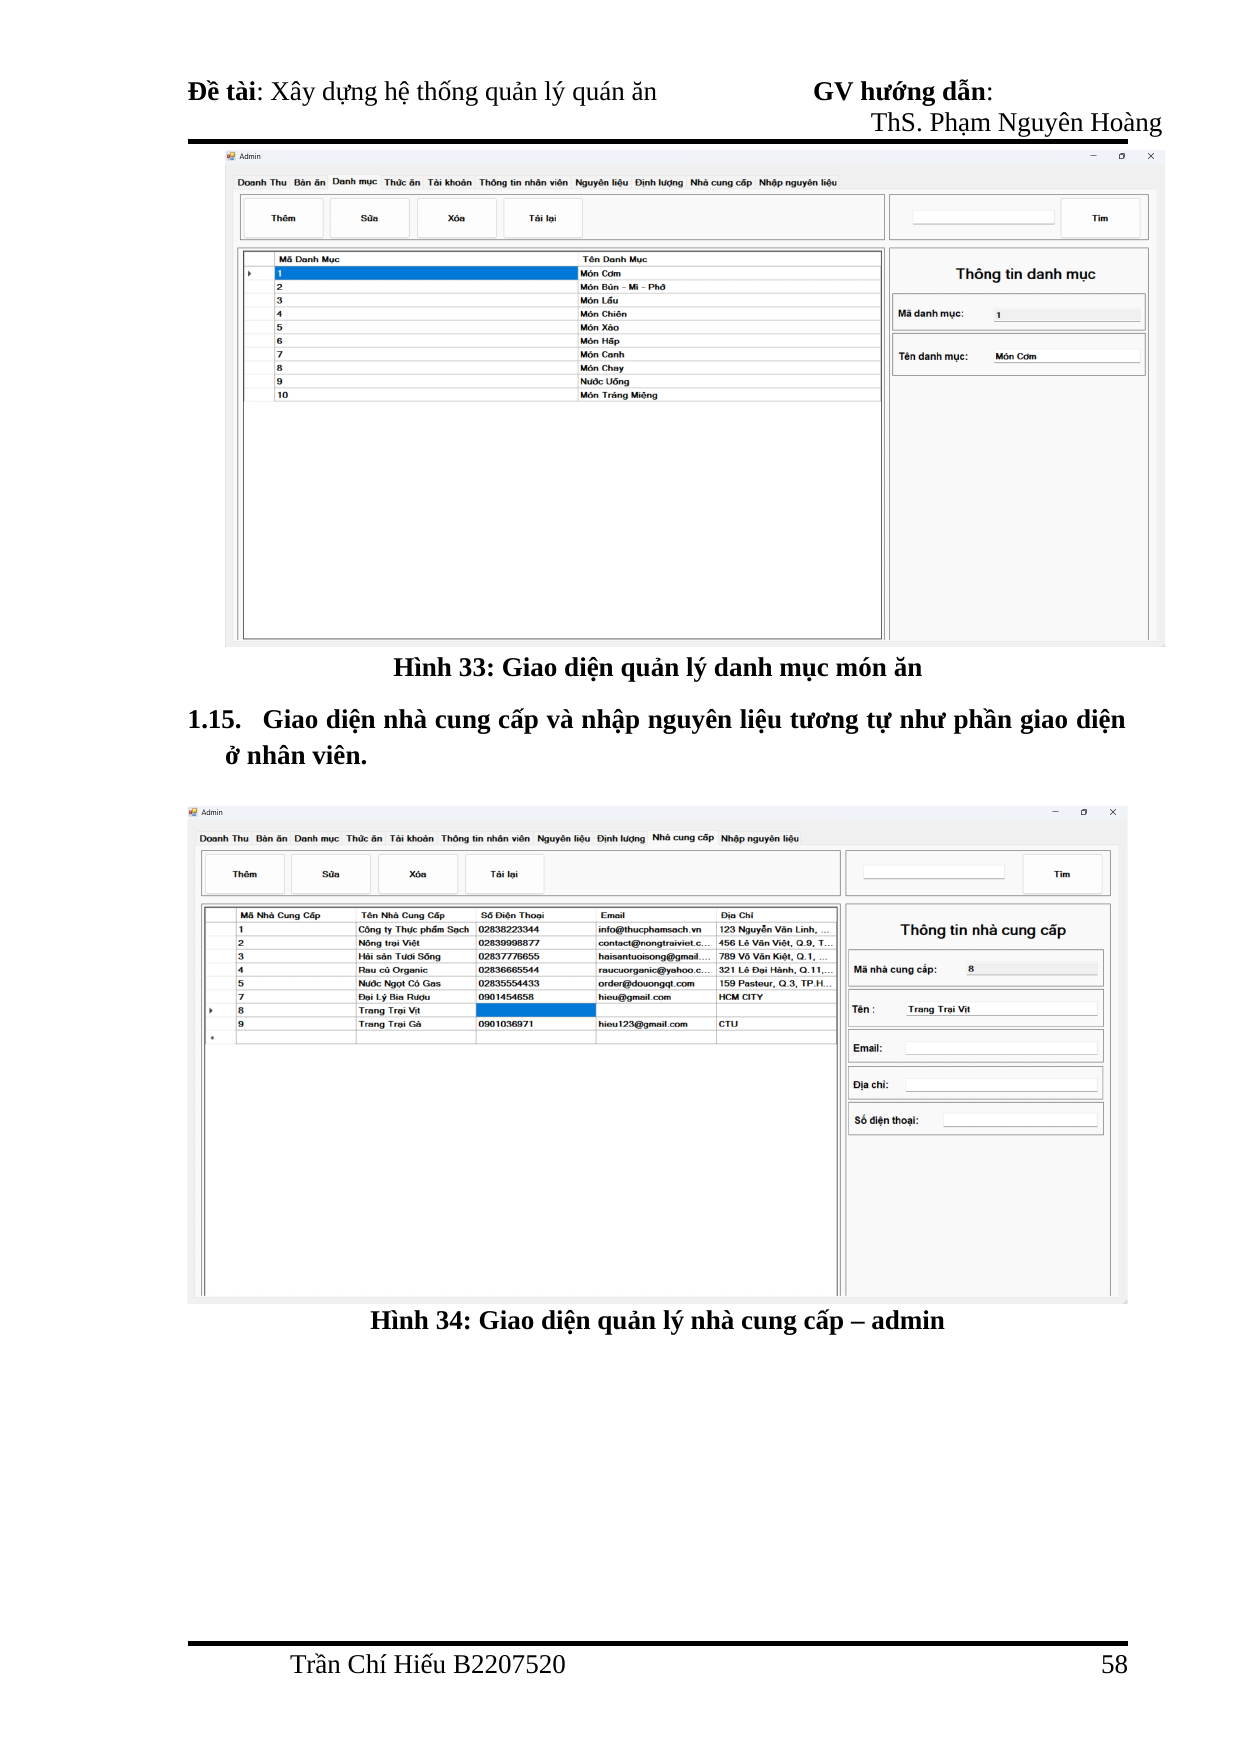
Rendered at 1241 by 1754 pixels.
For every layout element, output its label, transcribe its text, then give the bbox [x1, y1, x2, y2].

picture [225, 150, 1166, 647]
text Hình 34: Giao diện quản lý nhà cung cấp – admin [187, 1304, 1128, 1335]
text Hình 33: Giao diện quản lý danh mục món ăn [187, 651, 1128, 682]
picture [187, 806, 1128, 1304]
list Giao diện nhà cung cấp và nhập nguyên liệu tương tự như phần giao diện ở nhân viên. [187, 703, 1128, 770]
